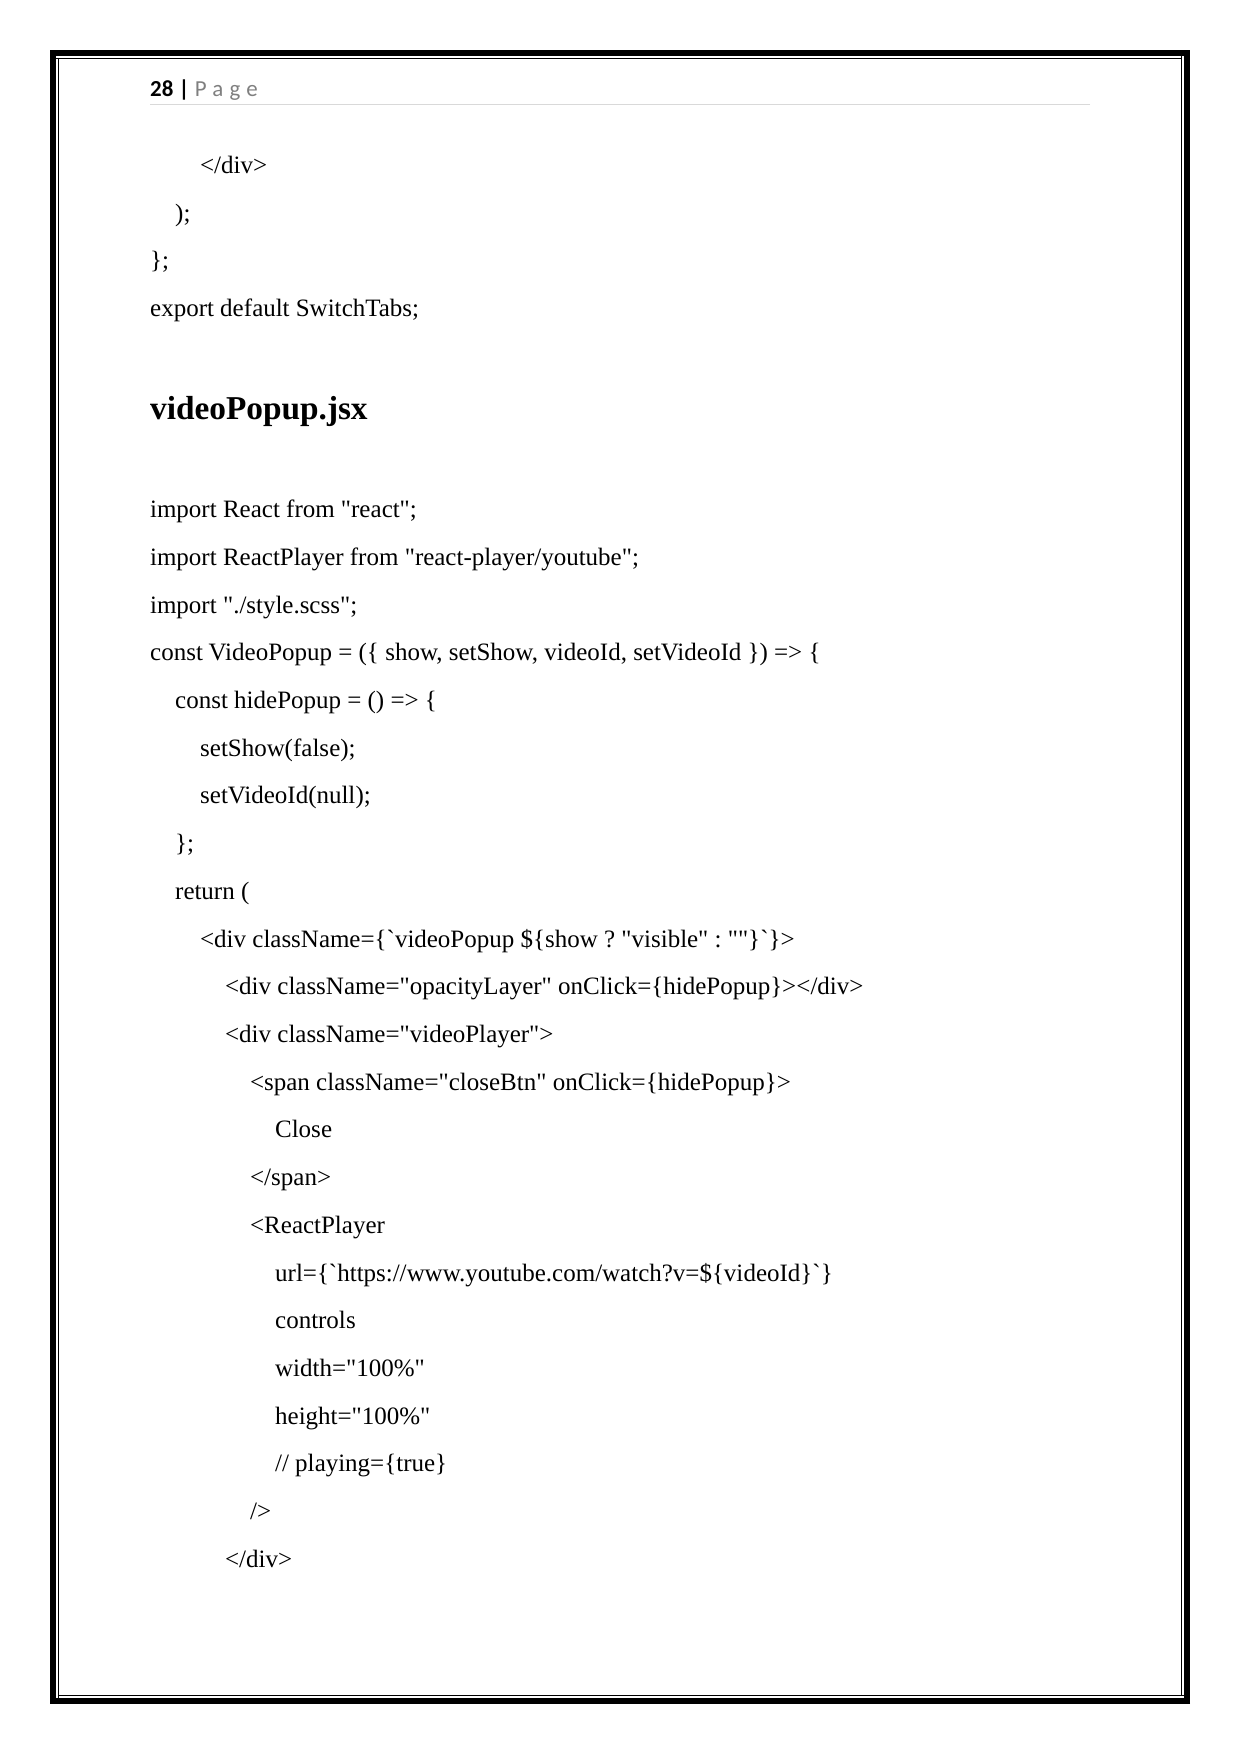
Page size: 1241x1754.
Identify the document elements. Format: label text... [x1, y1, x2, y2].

text url={`https://www.youtube.com/watch?v=${videoId}`} [150, 1258, 1090, 1286]
text <ReactPlayer [150, 1210, 1090, 1239]
text <span className="closeBtn" onClick={hidePopup}> [150, 1067, 1090, 1096]
text const VideoPopup = ({ show, setShow, videoId, setVideoId }) => { [150, 637, 1090, 666]
text height="100%" [150, 1401, 1090, 1429]
text setShow(false); [150, 733, 1090, 762]
text ); [150, 198, 1090, 226]
text /> [150, 1496, 1090, 1525]
text import "./style.scss"; [150, 590, 1090, 618]
text <div className="opacityLayer" onClick={hidePopup}></div> [150, 971, 1090, 1000]
text // playing={true} [150, 1448, 1090, 1477]
text <div className={`videoPopup ${show ? "visible" : ""}`}> [150, 924, 1090, 952]
text return ( [150, 876, 1090, 905]
text </span> [150, 1162, 1090, 1191]
text videoPopup.jsx [150, 388, 1090, 427]
text export default SwitchTabs; [150, 293, 1090, 322]
text Close [150, 1114, 1090, 1143]
text import React from "react"; [150, 494, 1090, 523]
text </div> [150, 1544, 1090, 1573]
text }; [150, 828, 1090, 857]
text }; [150, 245, 1090, 274]
text controls [150, 1305, 1090, 1334]
text import ReactPlayer from "react-player/youtube"; [150, 542, 1090, 571]
text const hidePopup = () => { [150, 685, 1090, 714]
text setVideoId(null); [150, 781, 1090, 809]
text <div className="videoPlayer"> [150, 1019, 1090, 1048]
text </div> [150, 150, 1090, 179]
text width="100%" [150, 1353, 1090, 1382]
